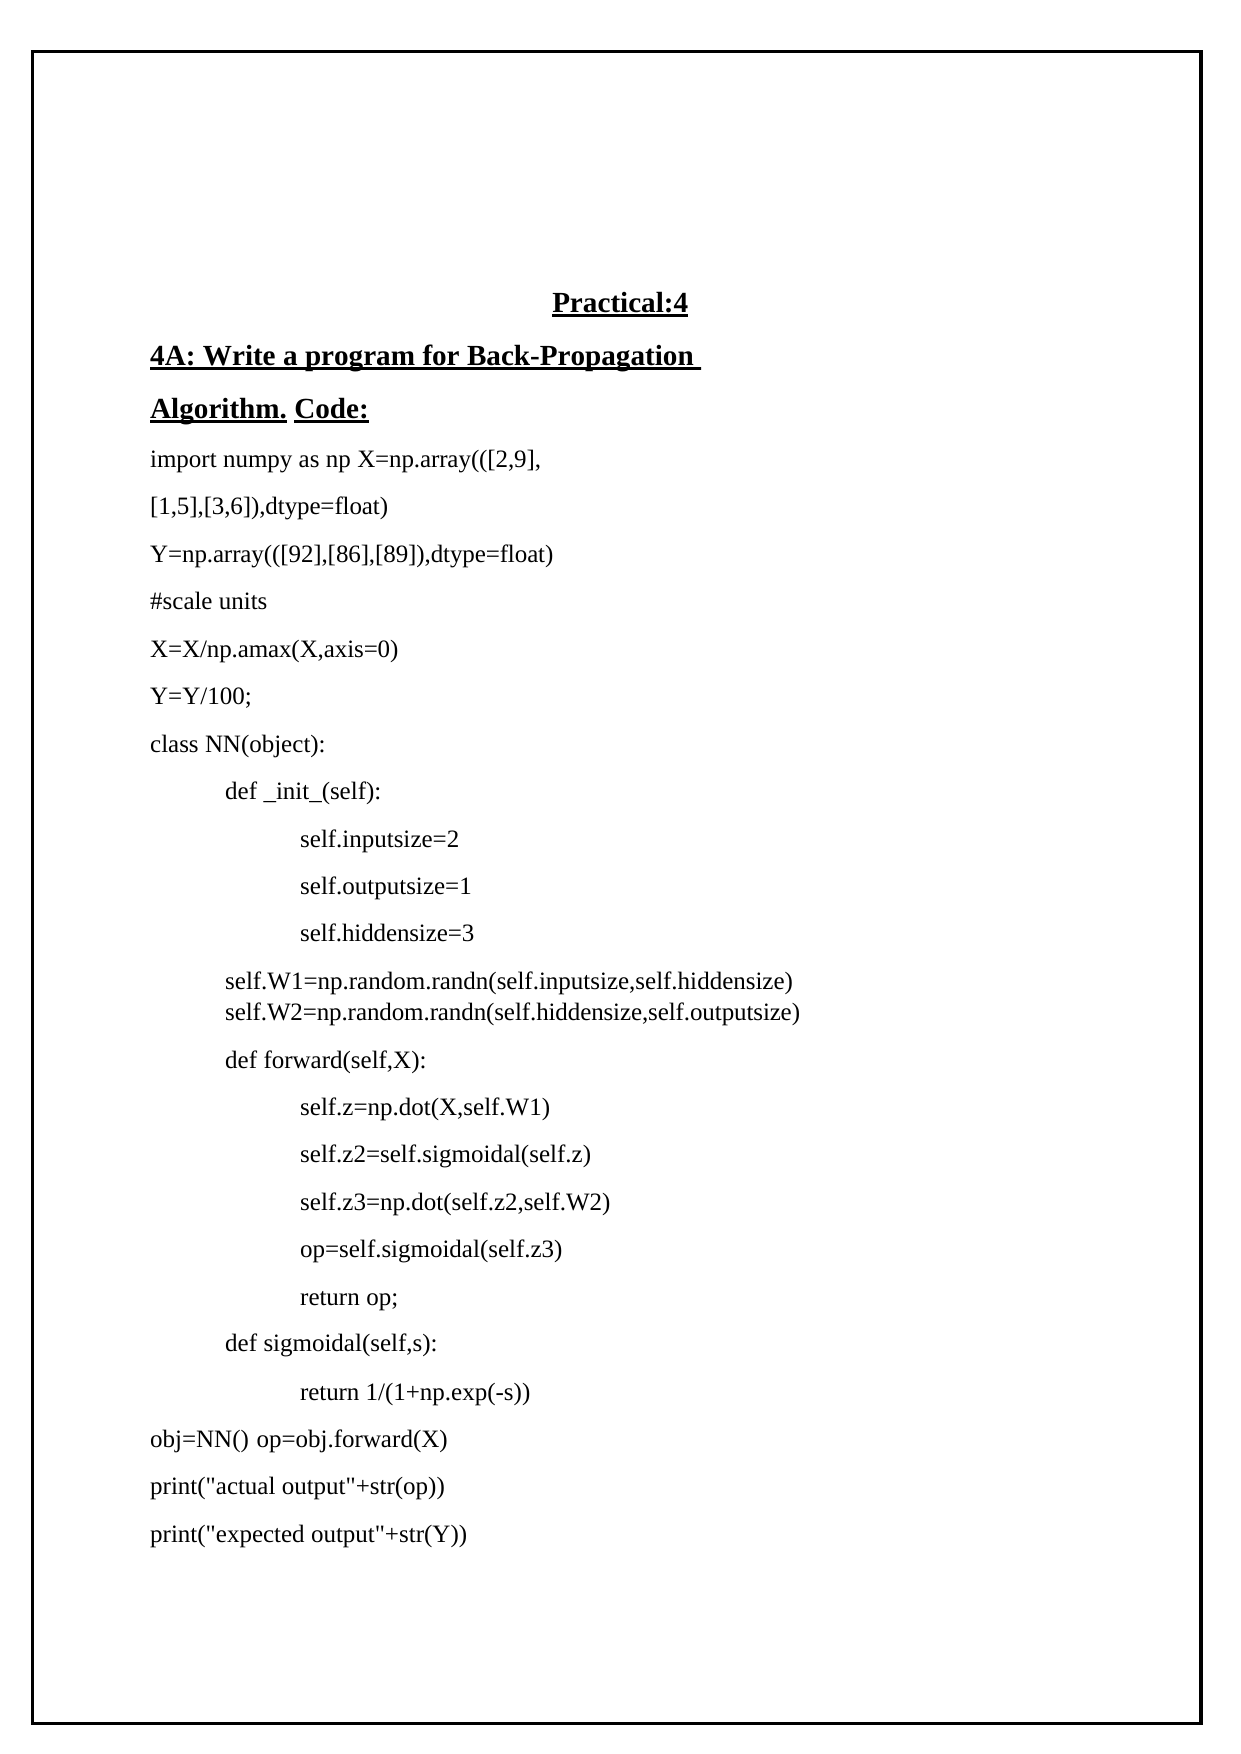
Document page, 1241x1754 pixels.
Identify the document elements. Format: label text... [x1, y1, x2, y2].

text def forward(self,X): [225, 1045, 1199, 1073]
text 4A: Write a program for Back-Propagation Algorithm. Code: [150, 338, 837, 424]
text X=X/np.amax(X,axis=0) Y=Y/100; [150, 634, 467, 710]
text self.W1=np.random.randn(self.inputsize,self.hiddensize) self.W2=np.random.randn(self.hiddensize,self.outputsize) [225, 966, 1199, 1026]
text return 1/(1+np.exp(-s)) obj=NN() op=obj.forward(X) print("actual output"+str(op)) print("expected output"+str(Y)) [150, 1377, 532, 1547]
text import numpy as np X=np.array(([2,9],[1,5],[3,6]),dtype=float) [150, 444, 573, 520]
text def _init_(self): [225, 776, 1199, 805]
text class NN(object): [150, 729, 1199, 758]
text self.inputsize=2 self.outputsize=1 self.hiddensize=3 [300, 824, 476, 947]
text def sigmoidal(self,s): [225, 1329, 1199, 1357]
text Practical:4 [552, 285, 1199, 318]
text self.z=np.dot(X,self.W1) self.z2=self.sigmoidal(self.z) self.z3=np.dot(self.z2,self.W2) op=self.sigmoidal(self.z3) return op; [300, 1092, 612, 1311]
text Y=np.array(([92],[86],[89]),dtype=float) #scale units [150, 539, 555, 615]
